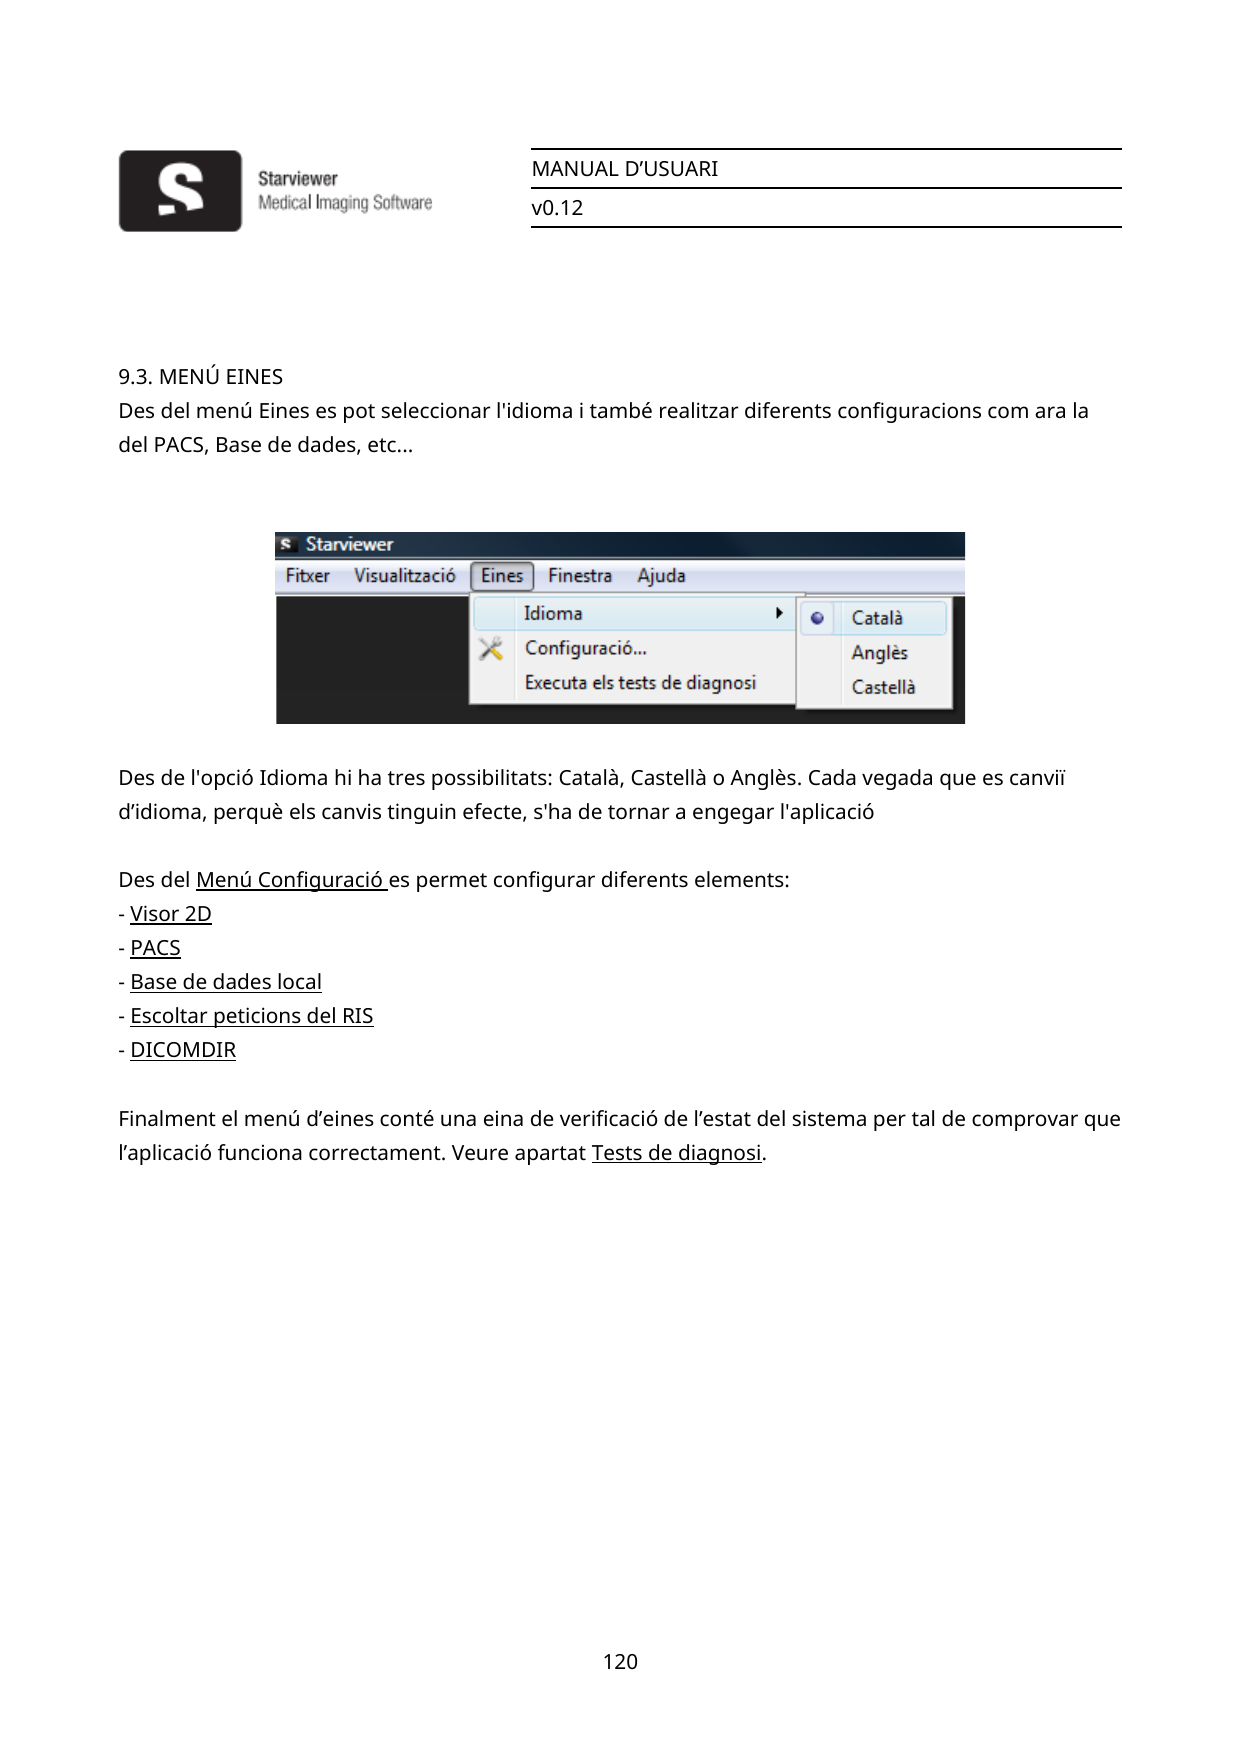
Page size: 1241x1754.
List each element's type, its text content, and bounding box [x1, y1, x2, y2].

text - PACS [118, 933, 1122, 962]
text Des del menú Eines es pot seleccionar l'idioma i també realitzar diferents configuracions com ara la del PACS, Base de dades, etc... [118, 396, 1122, 459]
text Des del Menú Configuració es permet configurar diferents elements: [118, 865, 1122, 894]
text - Escoltar peticions del RIS [118, 1001, 1122, 1030]
text Finalment el menú d’eines conté una eina de verificació de l’estat del sistema per tal de comprovar que l’aplicació funciona correctament. Veure apartat Tests de diagnosi. [118, 1104, 1122, 1166]
text - Base de dades local [118, 967, 1122, 996]
text - Visor 2D [118, 899, 1122, 928]
picture [275, 532, 966, 724]
text Des de l'opció Idioma hi ha tres possibilitats: Català, Castellà o Anglès. Cada vegada que es canviï d’idioma, perquè els canvis tinguin efecte, s'ha de tornar a engegar l'aplicació [118, 763, 1122, 826]
text - DICOMDIR [118, 1036, 1122, 1064]
subtitle Menú Eines [118, 362, 1122, 391]
